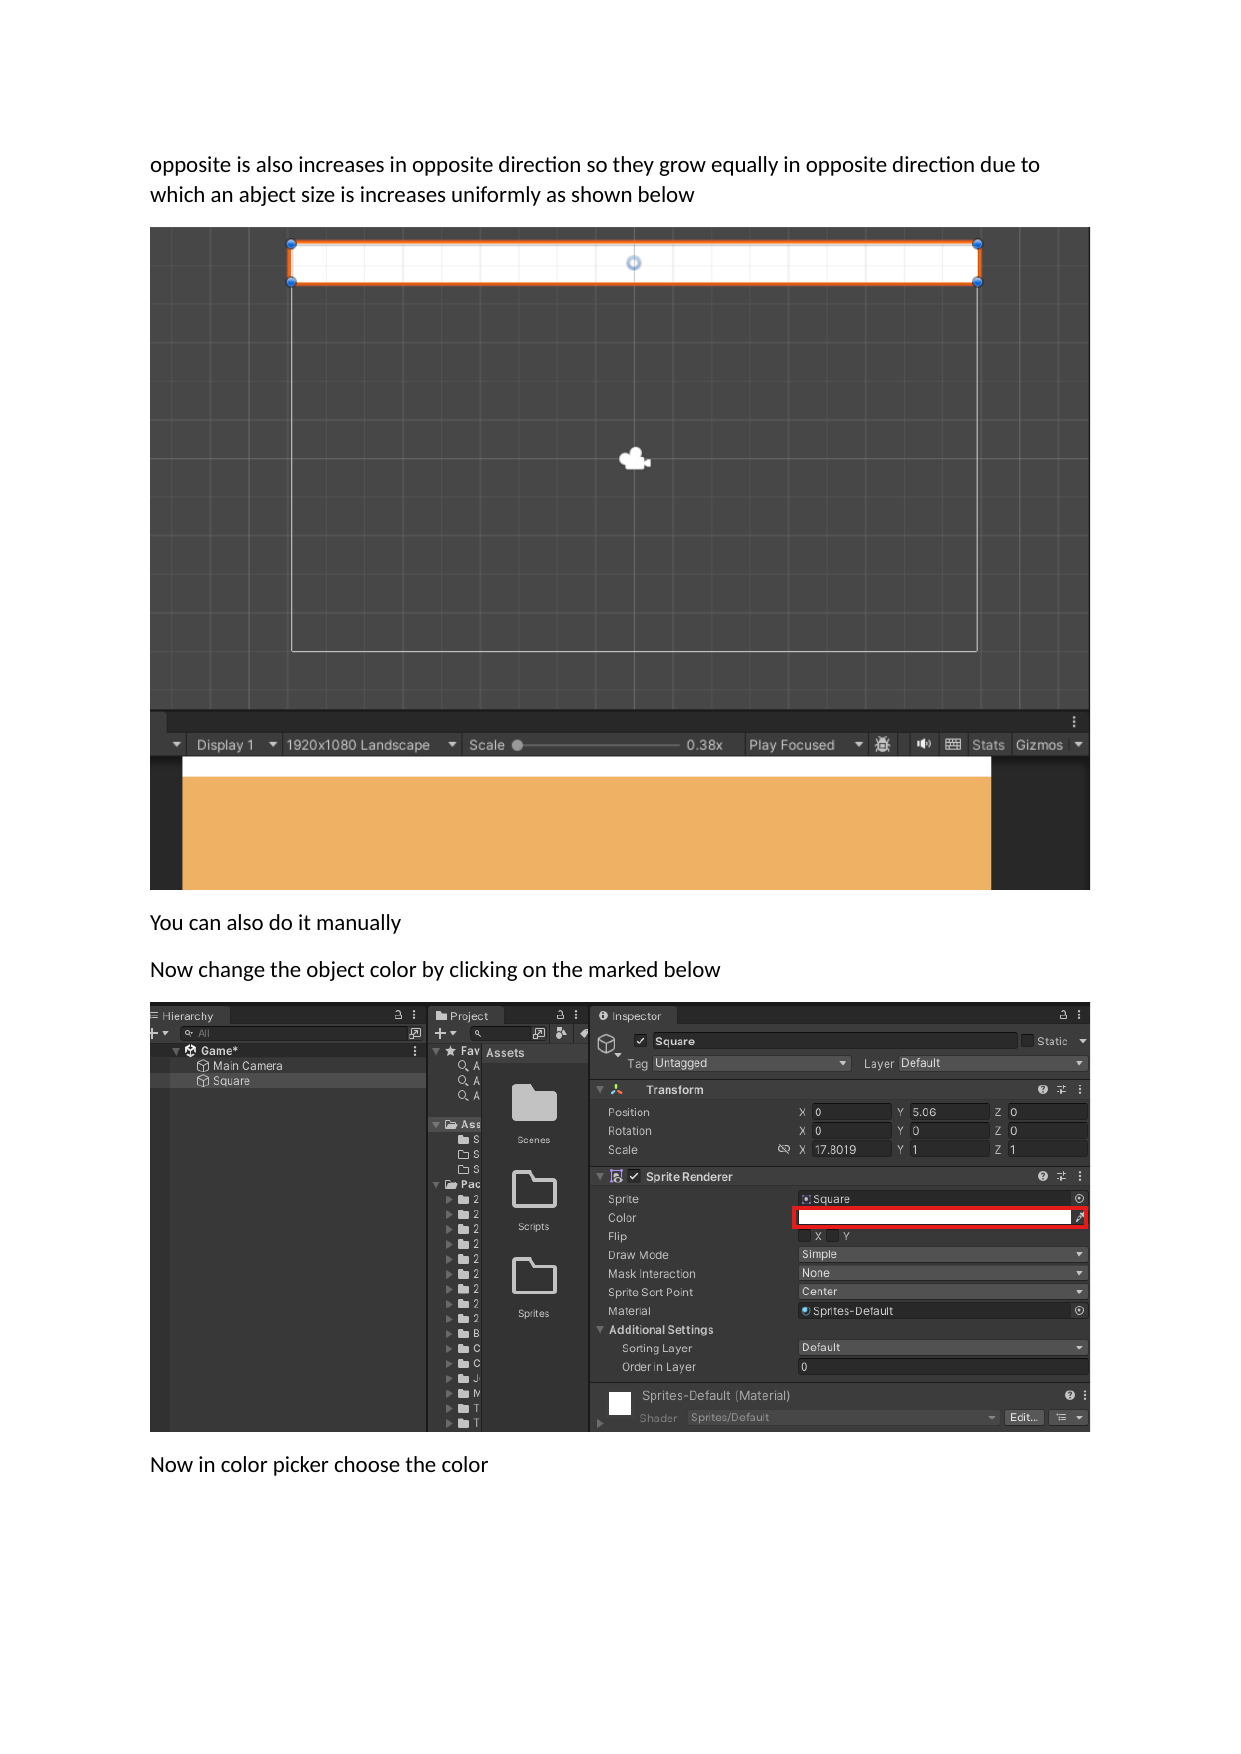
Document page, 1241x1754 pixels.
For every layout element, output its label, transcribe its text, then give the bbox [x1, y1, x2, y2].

picture [150, 1002, 1091, 1432]
text You can also do it manually [150, 908, 1090, 937]
text Now in color picker choose the color [150, 1450, 1090, 1478]
text Now change the object color by clicking on the marked below [150, 955, 1090, 983]
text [150, 150, 1090, 208]
picture [150, 227, 1091, 890]
